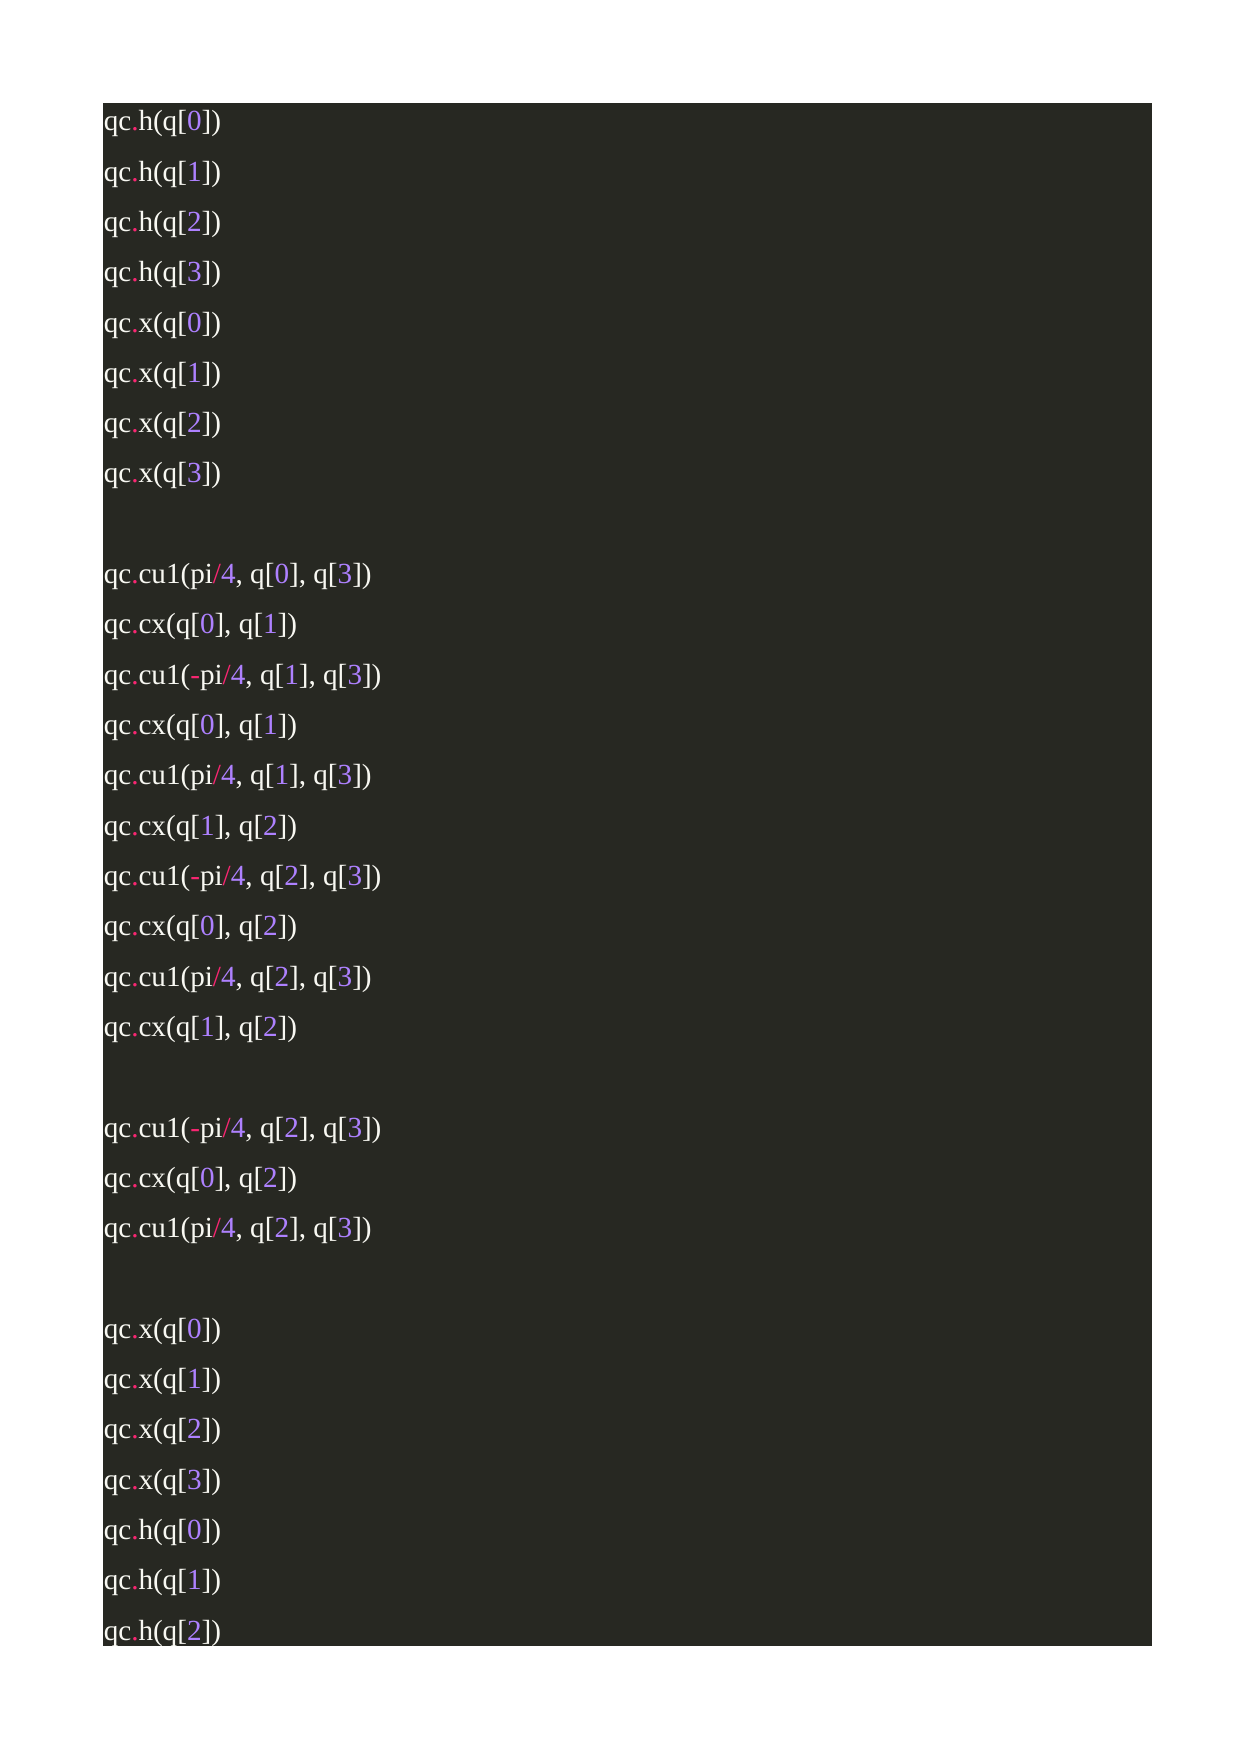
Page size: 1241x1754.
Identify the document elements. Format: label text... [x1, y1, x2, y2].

text qc.cu1(-pi/4, q[1], q[3]) [103, 657, 1152, 690]
text qc.x(q[0]) [103, 305, 1152, 338]
text qc.cu1(-pi/4, q[2], q[3]) [103, 1110, 1152, 1143]
text qc.x(q[2]) [103, 405, 1152, 439]
text qc.cu1(pi/4, q[0], q[3]) [103, 556, 1152, 590]
text qc.cu1(pi/4, q[2], q[3]) [103, 1210, 1152, 1244]
text qc.cu1(-pi/4, q[2], q[3]) [103, 858, 1152, 892]
text qc.cx(q[1], q[2]) [103, 808, 1152, 841]
text qc.h(q[1]) [103, 154, 1152, 187]
text qc.x(q[0]) [103, 1311, 1152, 1344]
text qc.cx(q[0], q[1]) [103, 707, 1152, 741]
text qc.cu1(pi/4, q[2], q[3]) [103, 959, 1152, 992]
text qc.x(q[1]) [103, 1361, 1152, 1395]
text qc.h(q[2]) [103, 204, 1152, 238]
text qc.h(q[0]) [103, 1512, 1152, 1546]
text qc.h(q[1]) [103, 1562, 1152, 1596]
text qc.cu1(pi/4, q[1], q[3]) [103, 757, 1152, 791]
text qc.h(q[0]) [103, 103, 1152, 137]
text qc.x(q[1]) [103, 355, 1152, 388]
text qc.h(q[2]) [103, 1613, 1152, 1646]
text qc.cx(q[1], q[2]) [103, 1009, 1152, 1043]
text qc.h(q[3]) [103, 254, 1152, 288]
text qc.x(q[3]) [103, 456, 1152, 489]
text qc.cx(q[0], q[2]) [103, 908, 1152, 942]
text qc.cx(q[0], q[2]) [103, 1160, 1152, 1193]
text qc.x(q[2]) [103, 1412, 1152, 1445]
text qc.x(q[3]) [103, 1462, 1152, 1495]
text qc.cx(q[0], q[1]) [103, 607, 1152, 640]
